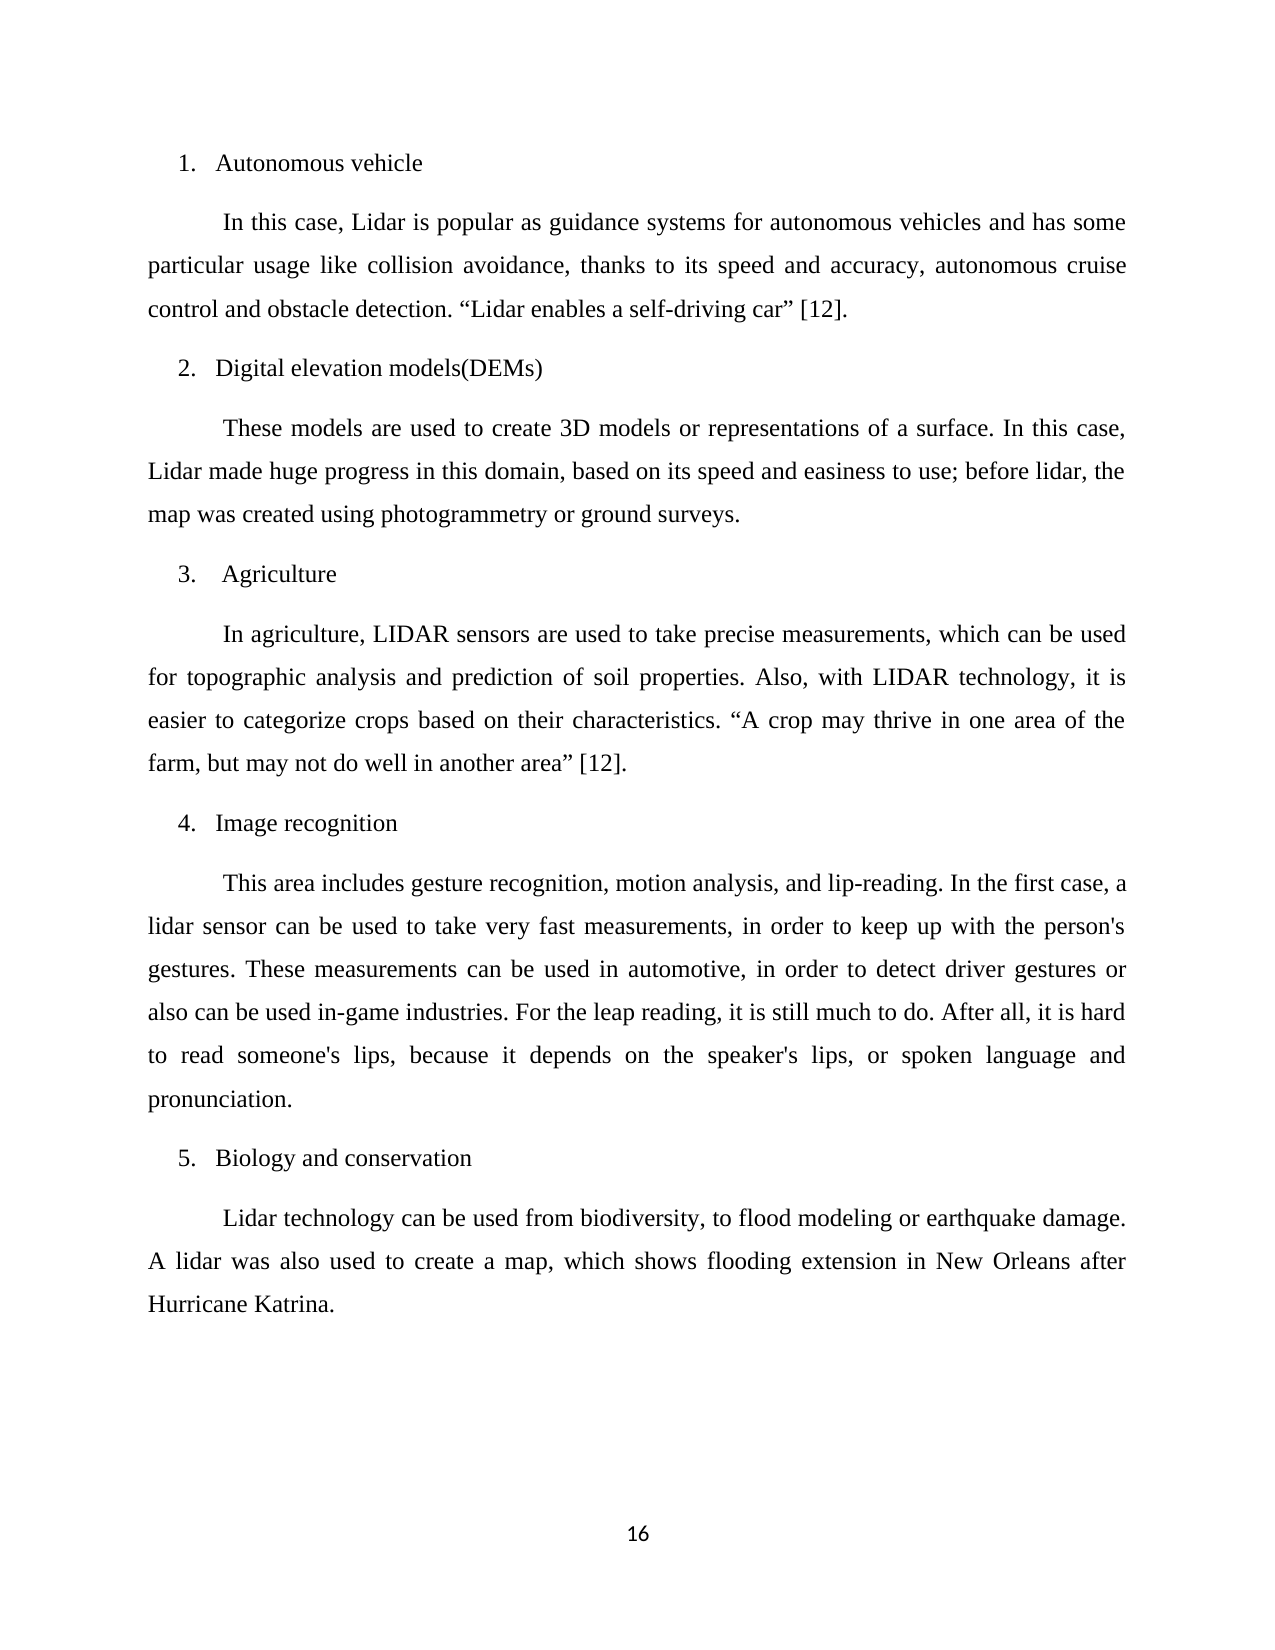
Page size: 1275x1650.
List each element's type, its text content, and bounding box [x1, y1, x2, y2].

text These models are used to create 3D models or representations of a surface. In this case, Lidar made huge progress in this domain, based on its speed and easiness to use; before lidar, the map was created using photogrammetry or ground surveys. [148, 413, 1127, 528]
list Image recognition [178, 808, 1127, 837]
list Biology and conservation [178, 1143, 1127, 1172]
list Agriculture [178, 559, 1127, 588]
text In this case, Lidar is popular as guidance systems for autonomous vehicles and has some particular usage like collision avoidance, thanks to its speed and accuracy, autonomous cruise control and obstacle detection. “Lidar enables a self-driving car” [12]. [148, 207, 1127, 322]
list Digital elevation models(DEMs) [178, 353, 1127, 382]
list Autonomous vehicle [178, 148, 1127, 176]
text In agriculture, LIDAR sensors are used to take precise measurements, which can be used for topographic analysis and prediction of soil properties. Also, with LIDAR technology, it is easier to categorize crops based on their characteristics. “A crop may thrive in one area of the farm, but may not do well in another area” [12]. [148, 619, 1127, 777]
text Lidar technology can be used from biodiversity, to flood modeling or earthquake damage. A lidar was also used to create a map, which shows flooding extension in New Orleans after Hurricane Katrina. [148, 1203, 1127, 1318]
text This area includes gesture recognition, motion analysis, and lip-reading. In the first case, a lidar sensor can be used to take very fast measurements, in order to keep up with the person's gestures. These measurements can be used in automotive, in order to detect driver gestures or also can be used in-game industries. For the leap reading, it is still much to do. After all, it is hard to read someone's lips, because it depends on the speaker's lips, or spoken language and pronunciation. [148, 868, 1127, 1112]
